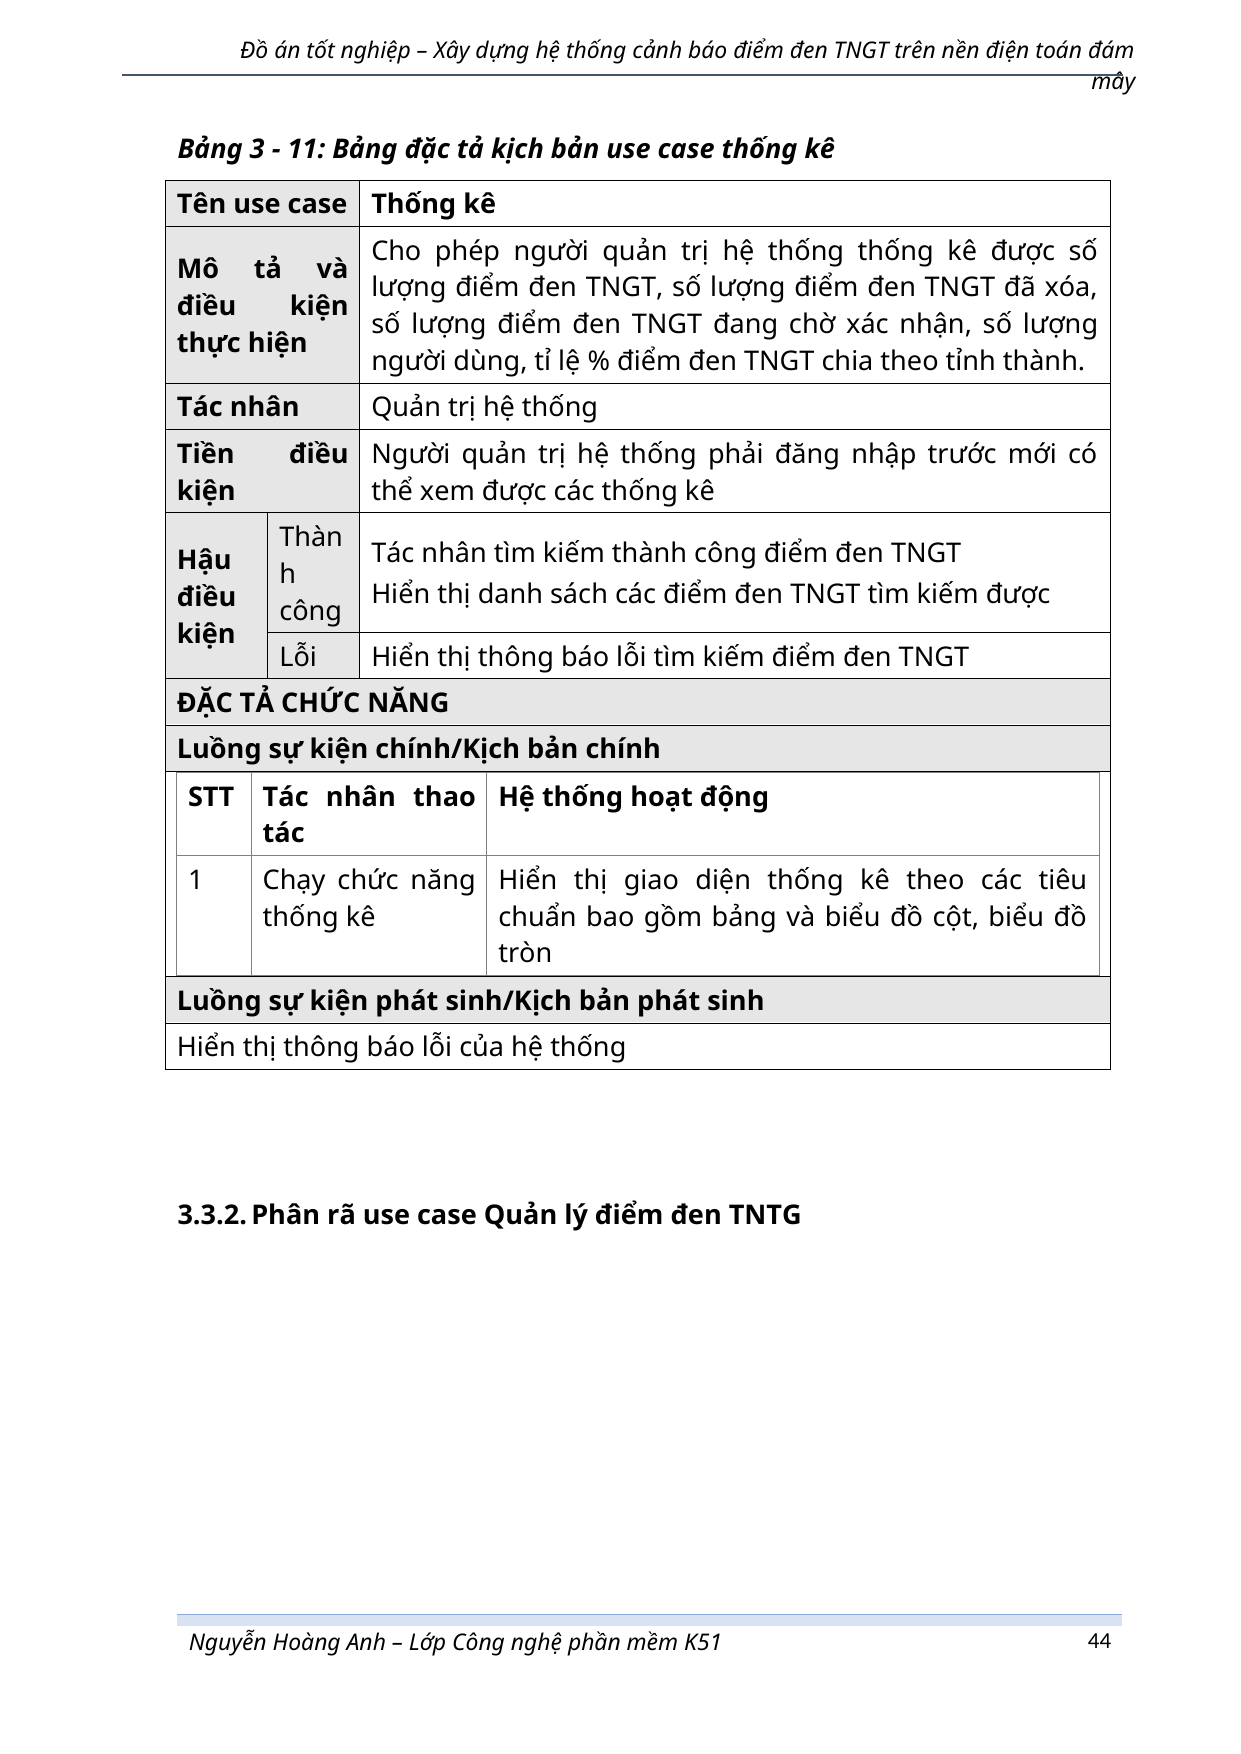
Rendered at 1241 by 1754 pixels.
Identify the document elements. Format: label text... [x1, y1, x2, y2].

table_cell Hiển thị thông báo lỗi tìm kiếm điểm đen TNGT [360, 633, 1110, 678]
table_cell [166, 772, 176, 976]
table_cell Hiển thị thông báo lỗi của hệ thống [166, 1024, 1110, 1069]
list Phân rã use case Quản lý điểm đen TNTG [177, 1195, 1122, 1232]
table_header Thống kê [360, 181, 1110, 226]
table_cell Lỗi [268, 633, 359, 678]
table_cell Tác nhân [166, 384, 359, 429]
table_cell ĐẶC TẢ CHỨC NĂNG [166, 679, 1110, 724]
table_cell [1100, 772, 1110, 976]
table_cell Mô tả và điều kiện thực hiện [166, 227, 359, 383]
table_cell Thành công [268, 513, 359, 632]
table_cell Hậu điều kiện [166, 513, 267, 678]
table_cell Người quản trị hệ thống phải đăng nhập trước mới có thể xem được các thống kê [360, 430, 1110, 512]
table_cell Quản trị hệ thống [360, 384, 1110, 429]
text Bảng 3 - 11: Bảng đặc tả kịch bản use case thống kê [177, 130, 1122, 167]
table_cell Cho phép người quản trị hệ thống thống kê được số lượng điểm đen TNGT, số lượng điểm đen TNGT đã xóa, số lượng điểm đen TNGT đang chờ xác nhận, số lượng người dùng, tỉ lệ % điểm đen TNGT chia theo tỉnh thành. [360, 227, 1110, 383]
table_cell Luồng sự kiện chính/Kịch bản chính [166, 726, 1110, 771]
table_header Tên use case [166, 181, 359, 226]
table_cell [252, 773, 486, 855]
table_cell [487, 773, 1099, 855]
table_cell Luồng sự kiện phát sinh/Kịch bản phát sinh [166, 977, 1110, 1022]
table_cell [252, 856, 486, 975]
table_cell [177, 773, 251, 855]
table_cell [177, 856, 251, 975]
table_cell Tiền điều kiện [166, 430, 359, 512]
table_cell [487, 856, 1099, 975]
table_cell Tác nhân tìm kiếm thành công điểm đen TNGT Hiển thị danh sách các điểm đen TNGT tìm kiếm được [360, 513, 1110, 632]
